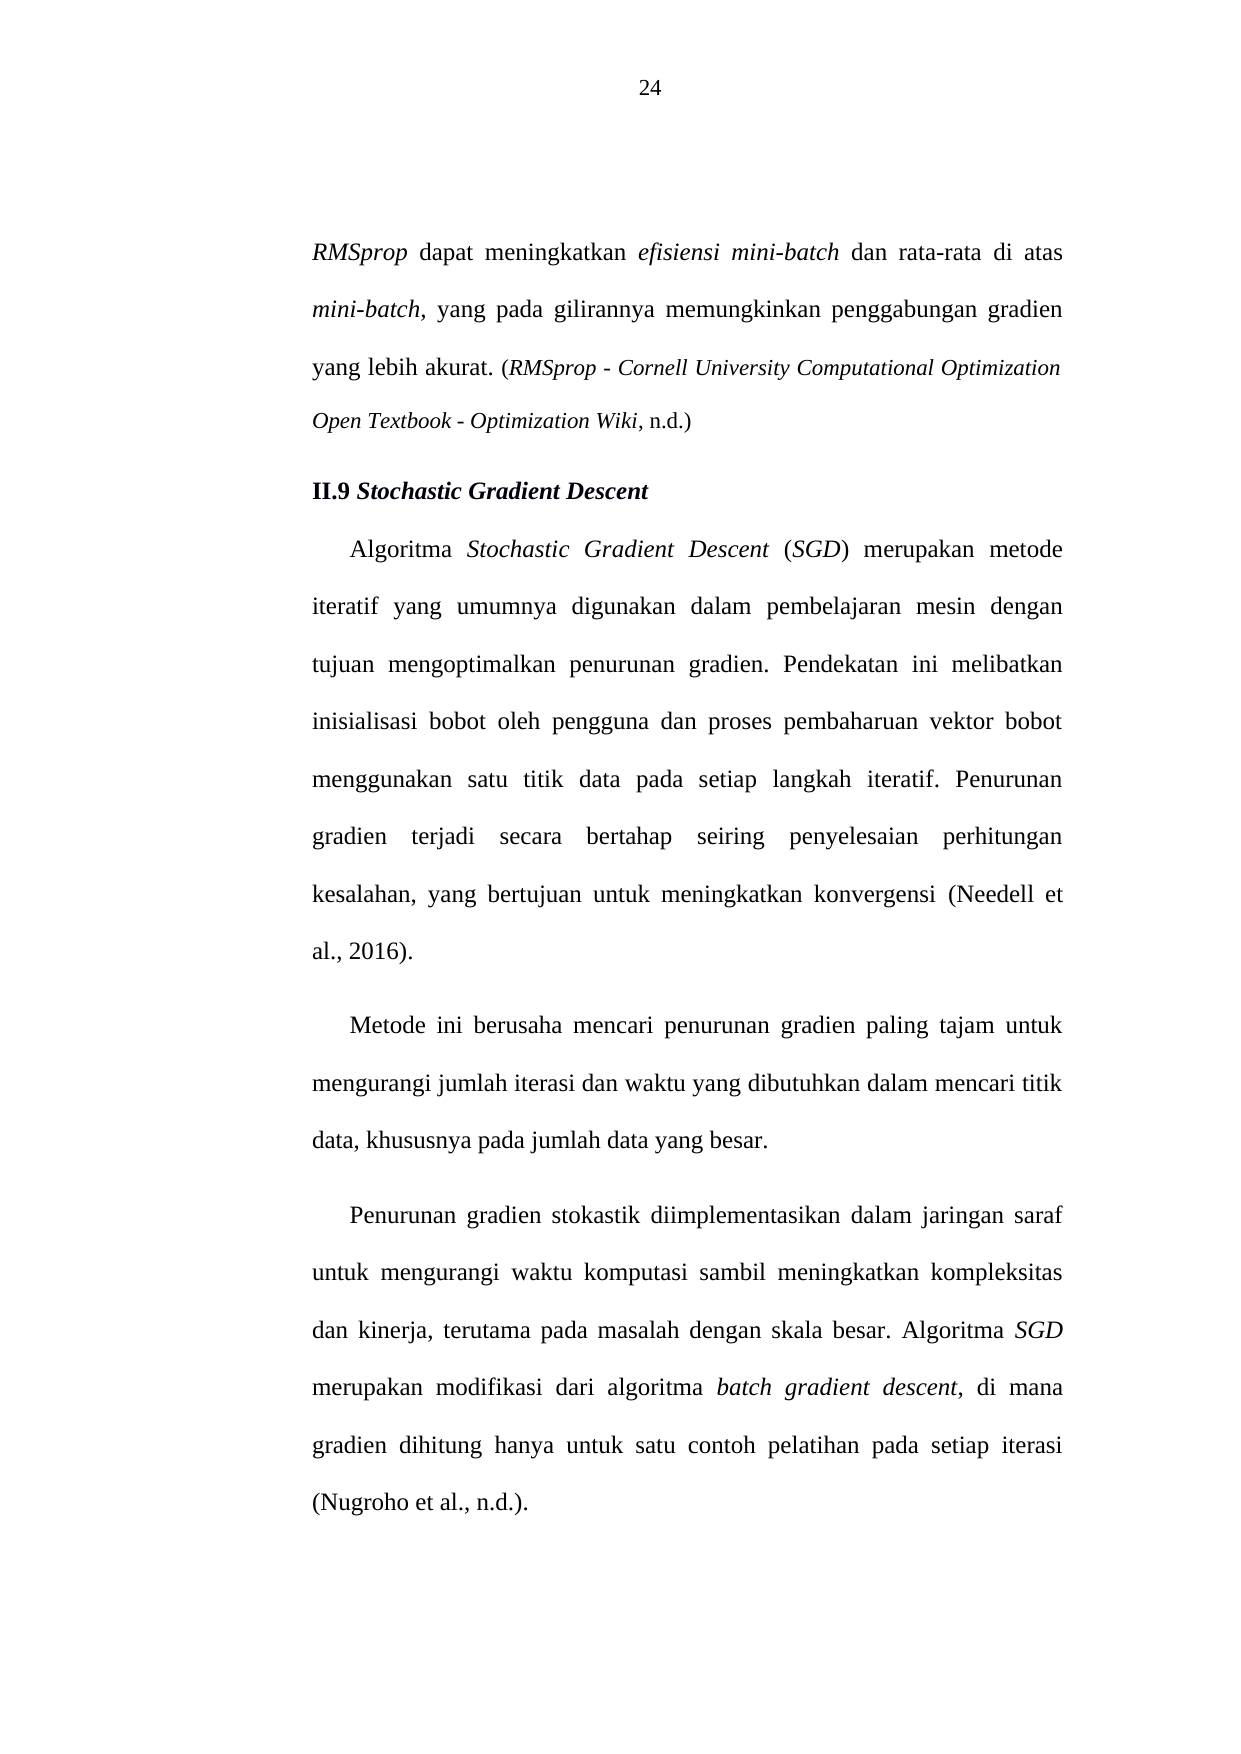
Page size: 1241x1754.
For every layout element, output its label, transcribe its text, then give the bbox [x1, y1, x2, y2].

subtitle Stochastic Gradient Descent [312, 476, 1063, 505]
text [312, 237, 1063, 433]
text Metode ini berusaha mencari penurunan gradien paling tajam untuk mengurangi jumlah iterasi dan waktu yang dibutuhkan dalam mencari titik data, khususnya pada jumlah data yang besar. [312, 1011, 1063, 1154]
text Penurunan gradien stokastik diimplementasikan dalam jaringan saraf untuk mengurangi waktu komputasi sambil meningkatkan kompleksitas dan kinerja, terutama pada masalah dengan skala besar. Algoritma SGD merupakan modifikasi dari algoritma batch gradient descent, di mana gradien dihitung hanya untuk satu contoh pelatihan pada setiap iterasi . [312, 1200, 1063, 1516]
text Algoritma Stochastic Gradient Descent (SGD) merupakan metode iteratif yang umumnya digunakan dalam pembelajaran mesin dengan tujuan mengoptimalkan penurunan gradien. Pendekatan ini melibatkan inisialisasi bobot oleh pengguna dan proses pembaharuan vektor bobot menggunakan satu titik data pada setiap langkah iteratif. Penurunan gradien terjadi secara bertahap seiring penyelesaian perhitungan kesalahan, yang bertujuan untuk meningkatkan konvergensi . [312, 534, 1063, 965]
